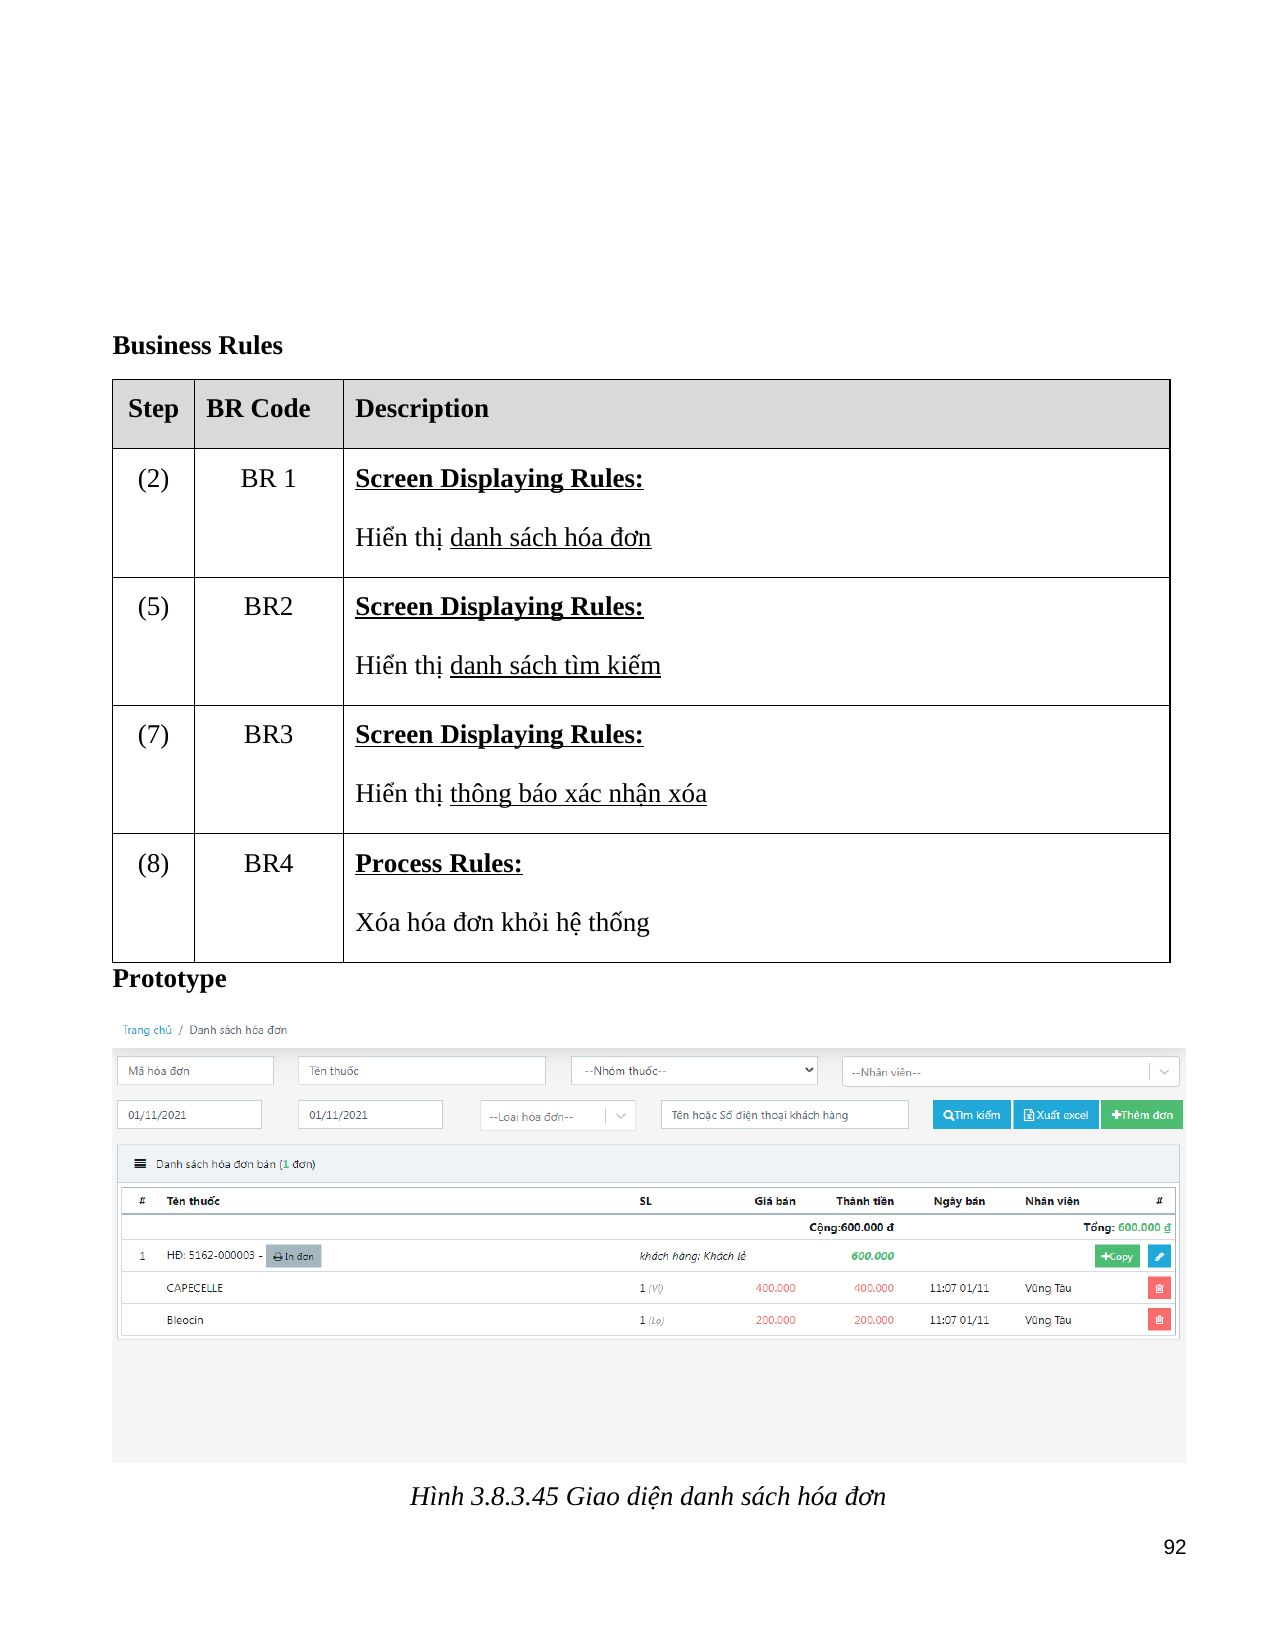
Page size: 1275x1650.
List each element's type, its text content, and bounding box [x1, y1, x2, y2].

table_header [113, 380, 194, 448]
text Prototype [112, 963, 1186, 994]
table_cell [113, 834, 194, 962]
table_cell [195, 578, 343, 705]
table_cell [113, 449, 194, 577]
picture [112, 1012, 1187, 1463]
text Business Rules [112, 329, 1186, 360]
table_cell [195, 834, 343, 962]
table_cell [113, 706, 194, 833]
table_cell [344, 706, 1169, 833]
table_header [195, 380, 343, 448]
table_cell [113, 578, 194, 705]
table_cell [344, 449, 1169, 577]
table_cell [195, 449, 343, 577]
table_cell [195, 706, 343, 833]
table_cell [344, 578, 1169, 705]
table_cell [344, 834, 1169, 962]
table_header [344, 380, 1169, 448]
